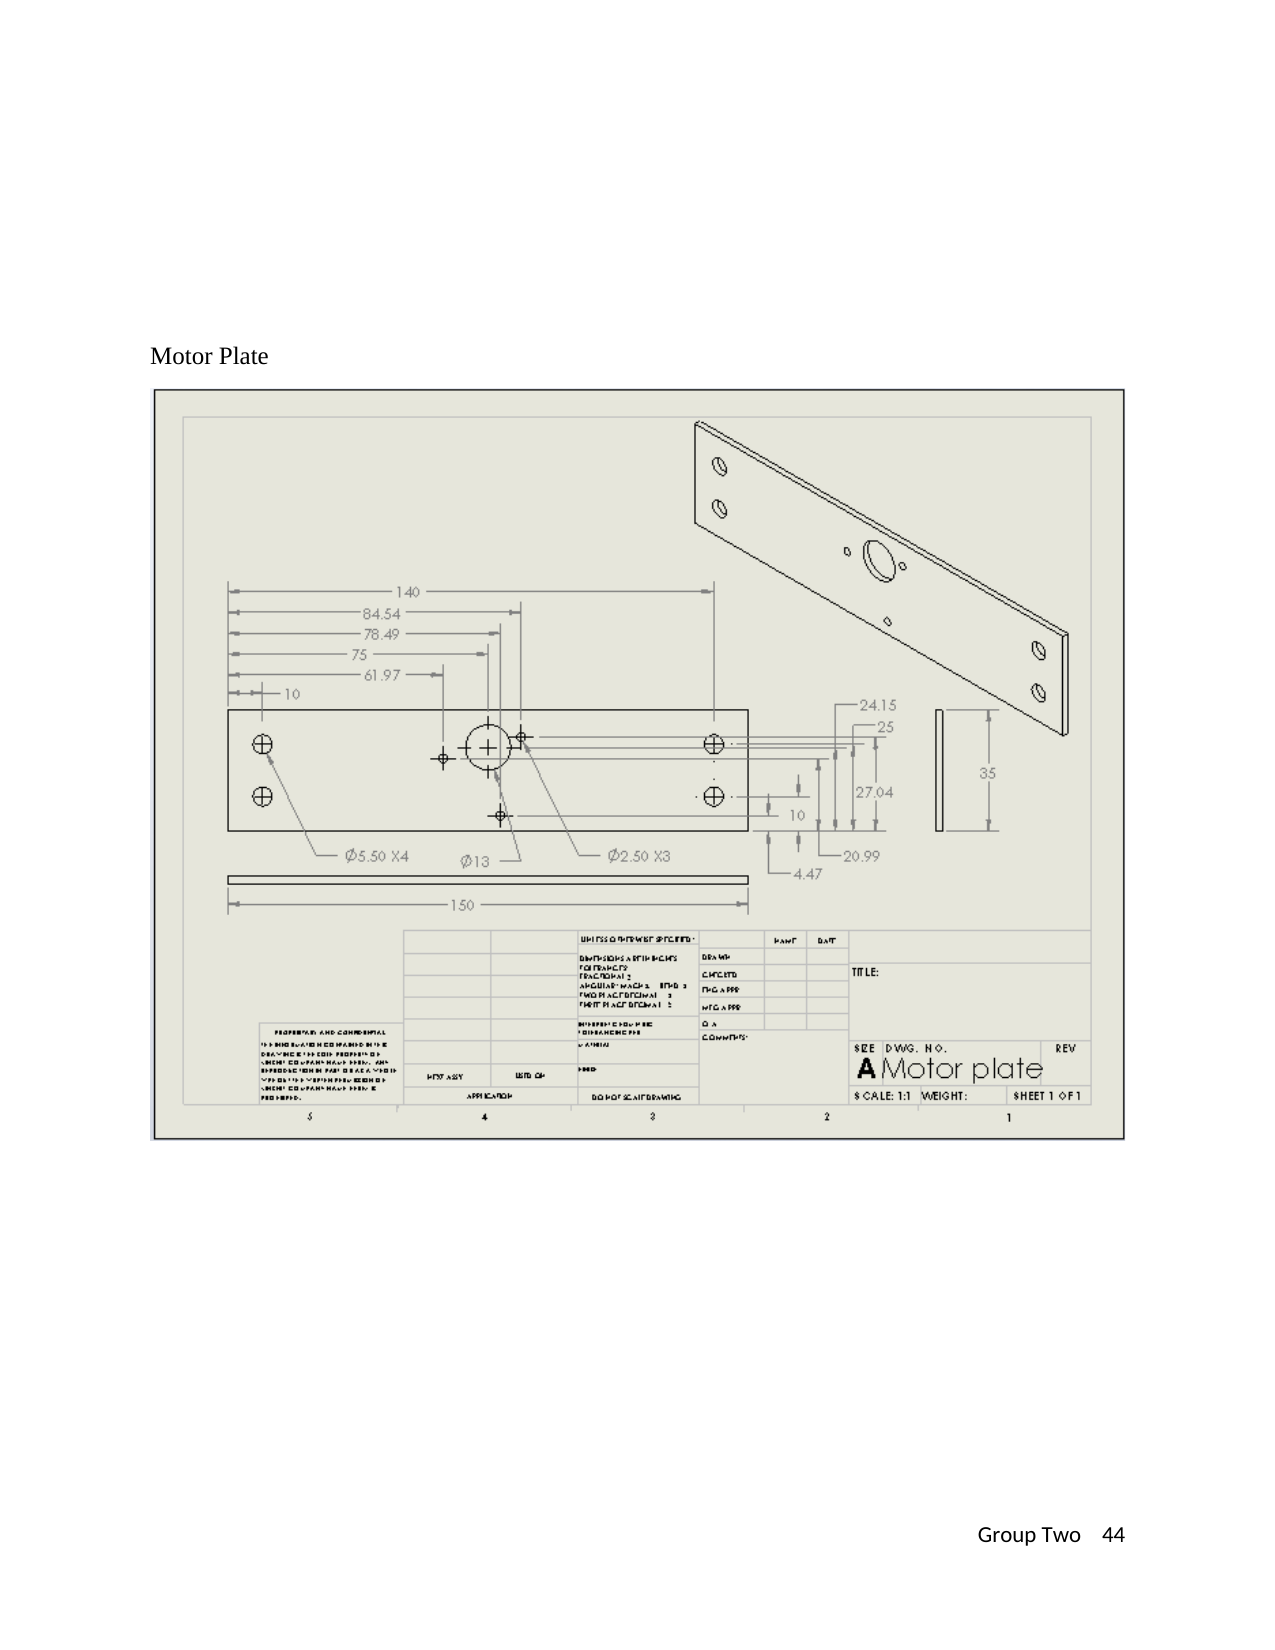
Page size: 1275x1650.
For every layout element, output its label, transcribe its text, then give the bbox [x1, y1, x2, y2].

text Motor Plate [150, 341, 1125, 369]
picture [150, 388, 1125, 1141]
